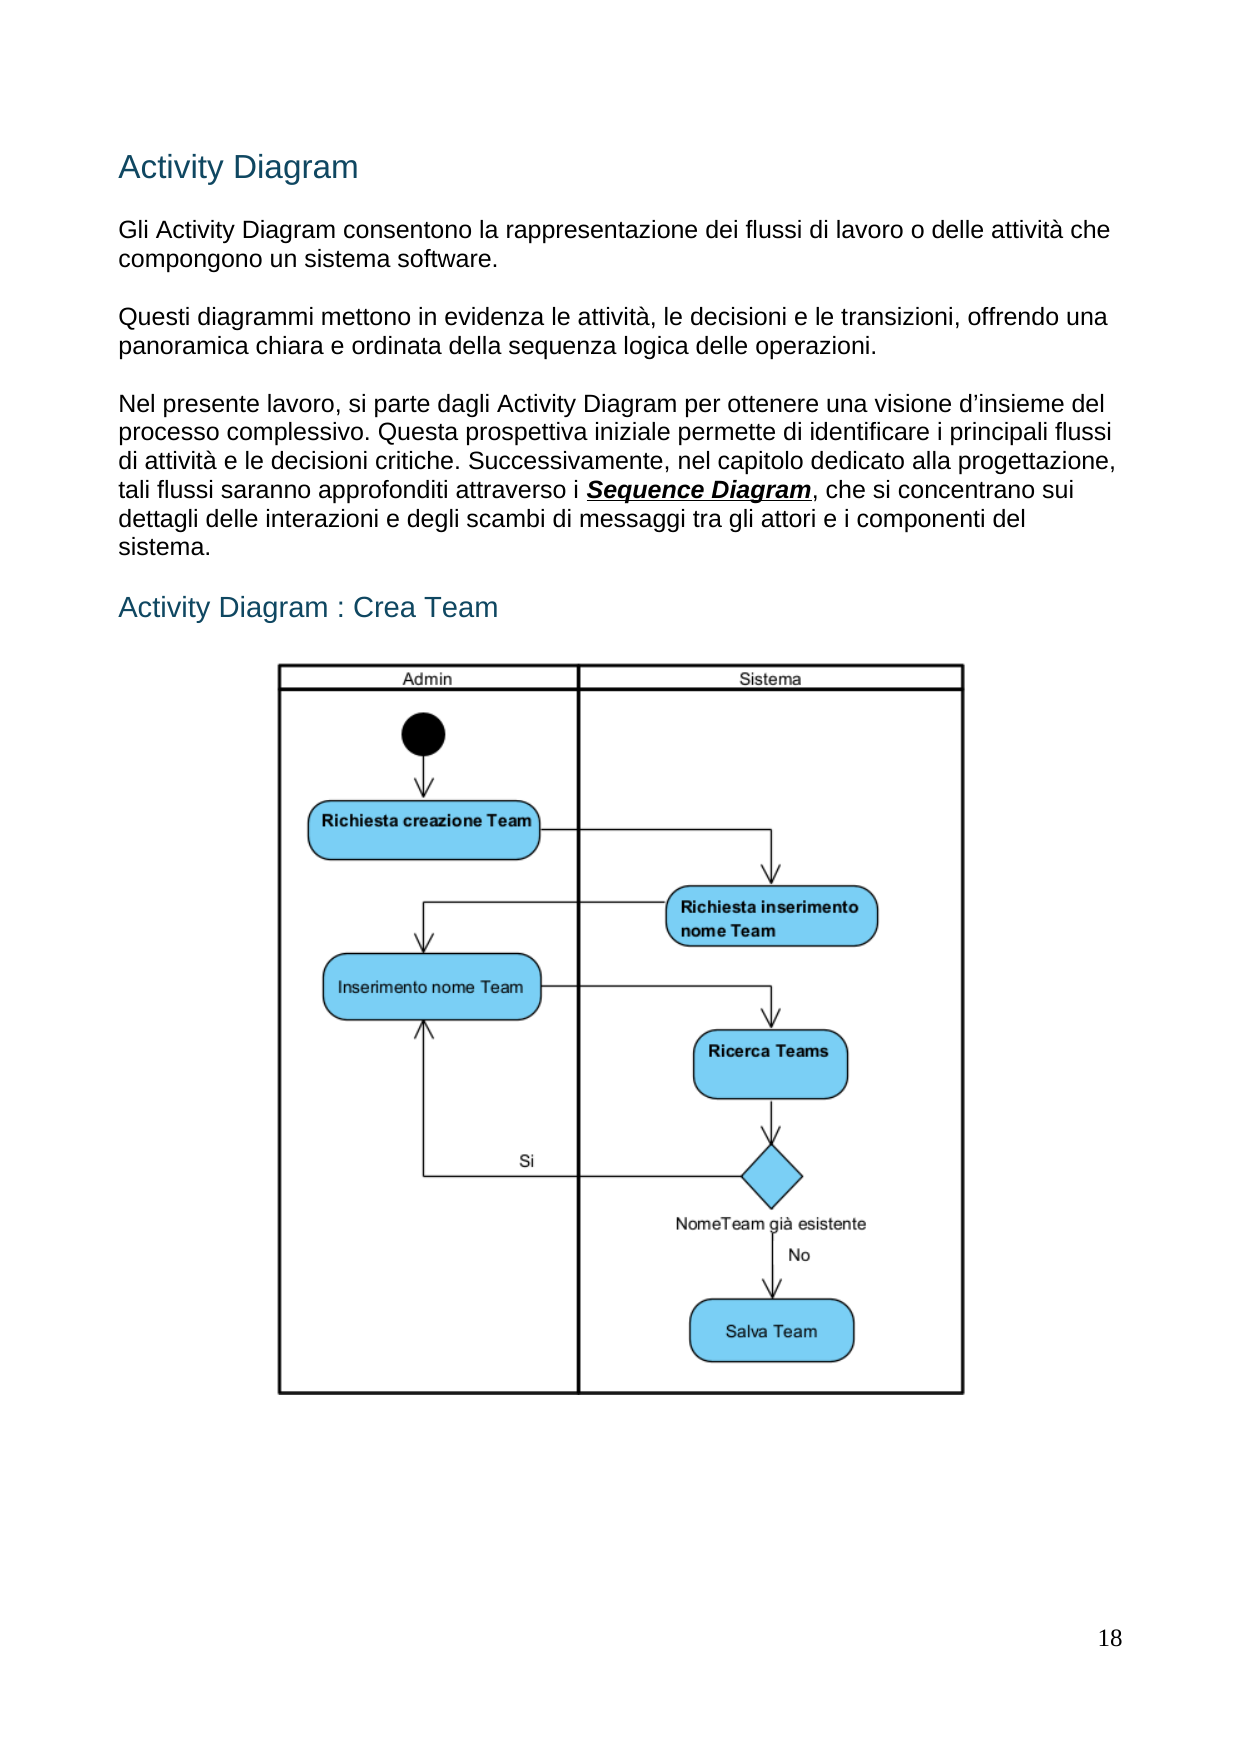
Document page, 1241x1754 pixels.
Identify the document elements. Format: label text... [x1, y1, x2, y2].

text Nel presente lavoro, si parte dagli Activity Diagram per ottenere una visione d’insieme del processo complessivo. Questa prospettiva iniziale permette di identificare i principali flussi di attività e le decisioni critiche. Successivamente, nel capitolo dedicato alla progettazione, tali flussi saranno approfonditi attraverso i Sequence Diagram, che si concentrano sui dettagli delle interazioni e degli scambi di messaggi tra gli attori e i componenti del sistema. [118, 388, 1122, 561]
subtitle Activity Diagram [118, 148, 1122, 186]
picture [274, 660, 966, 1395]
text Gli Activity Diagram consentono la rappresentazione dei flussi di lavoro o delle attività che compongono un sistema software. [118, 215, 1122, 273]
text Questi diagrammi mettono in evidenza le attività, le decisioni e le transizioni, offrendo una panoramica chiara e ordinata della sequenza logica delle operazioni. [118, 302, 1122, 359]
subtitle Activity Diagram : Crea Team [118, 590, 1122, 624]
